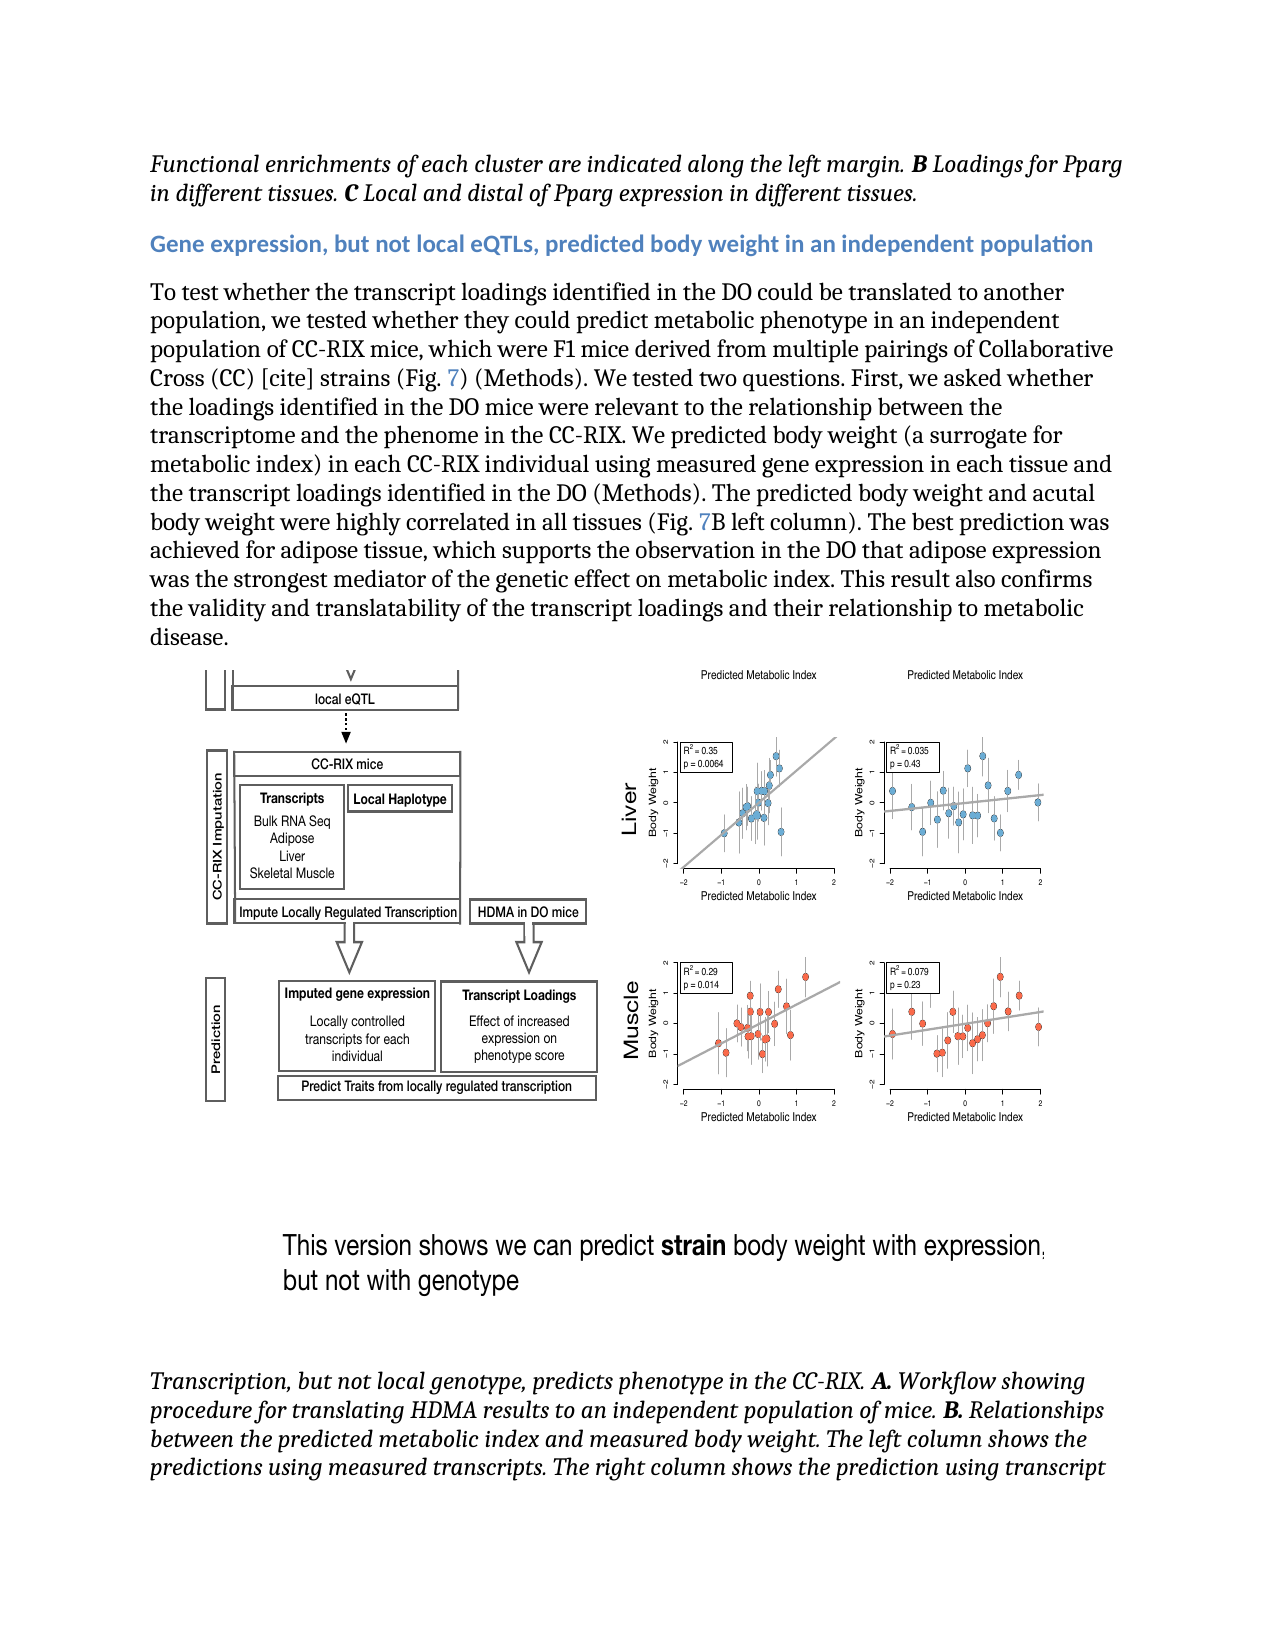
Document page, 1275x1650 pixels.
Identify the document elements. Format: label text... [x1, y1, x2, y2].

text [150, 1367, 1125, 1482]
subtitle Gene expression, but not local eQTLs, predicted body weight in an independent population [150, 228, 1125, 259]
text To test whether the transcript loadings identified in the DO could be translated to another population, we tested whether they could predict metabolic phenotype in an independent population of CC-RIX mice, which were F1 mice derived from multiple pairings of Collaborative Cross (CC) [cite] strains (Fig. 7) (Methods). We tested two questions. First, we asked whether the loadings identified in the DO mice were relevant to the relationship between the transcriptome and the phenome in the CC-RIX. We predicted body weight (a surrogate for metabolic index) in each CC-RIX individual using measured gene expression in each tissue and the transcript loadings identified in the DO (Methods). The predicted body weight and acutal body weight were highly correlated in all tissues (Fig. 7B left column). The best prediction was achieved for adipose tissue, which supports the observation in the DO that adipose expression was the strongest mediator of the genetic effect on metabolic index. This result also confirms the validity and translatability of the transcript loadings and their relationship to metabolic disease. [150, 278, 1125, 651]
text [150, 150, 1125, 207]
